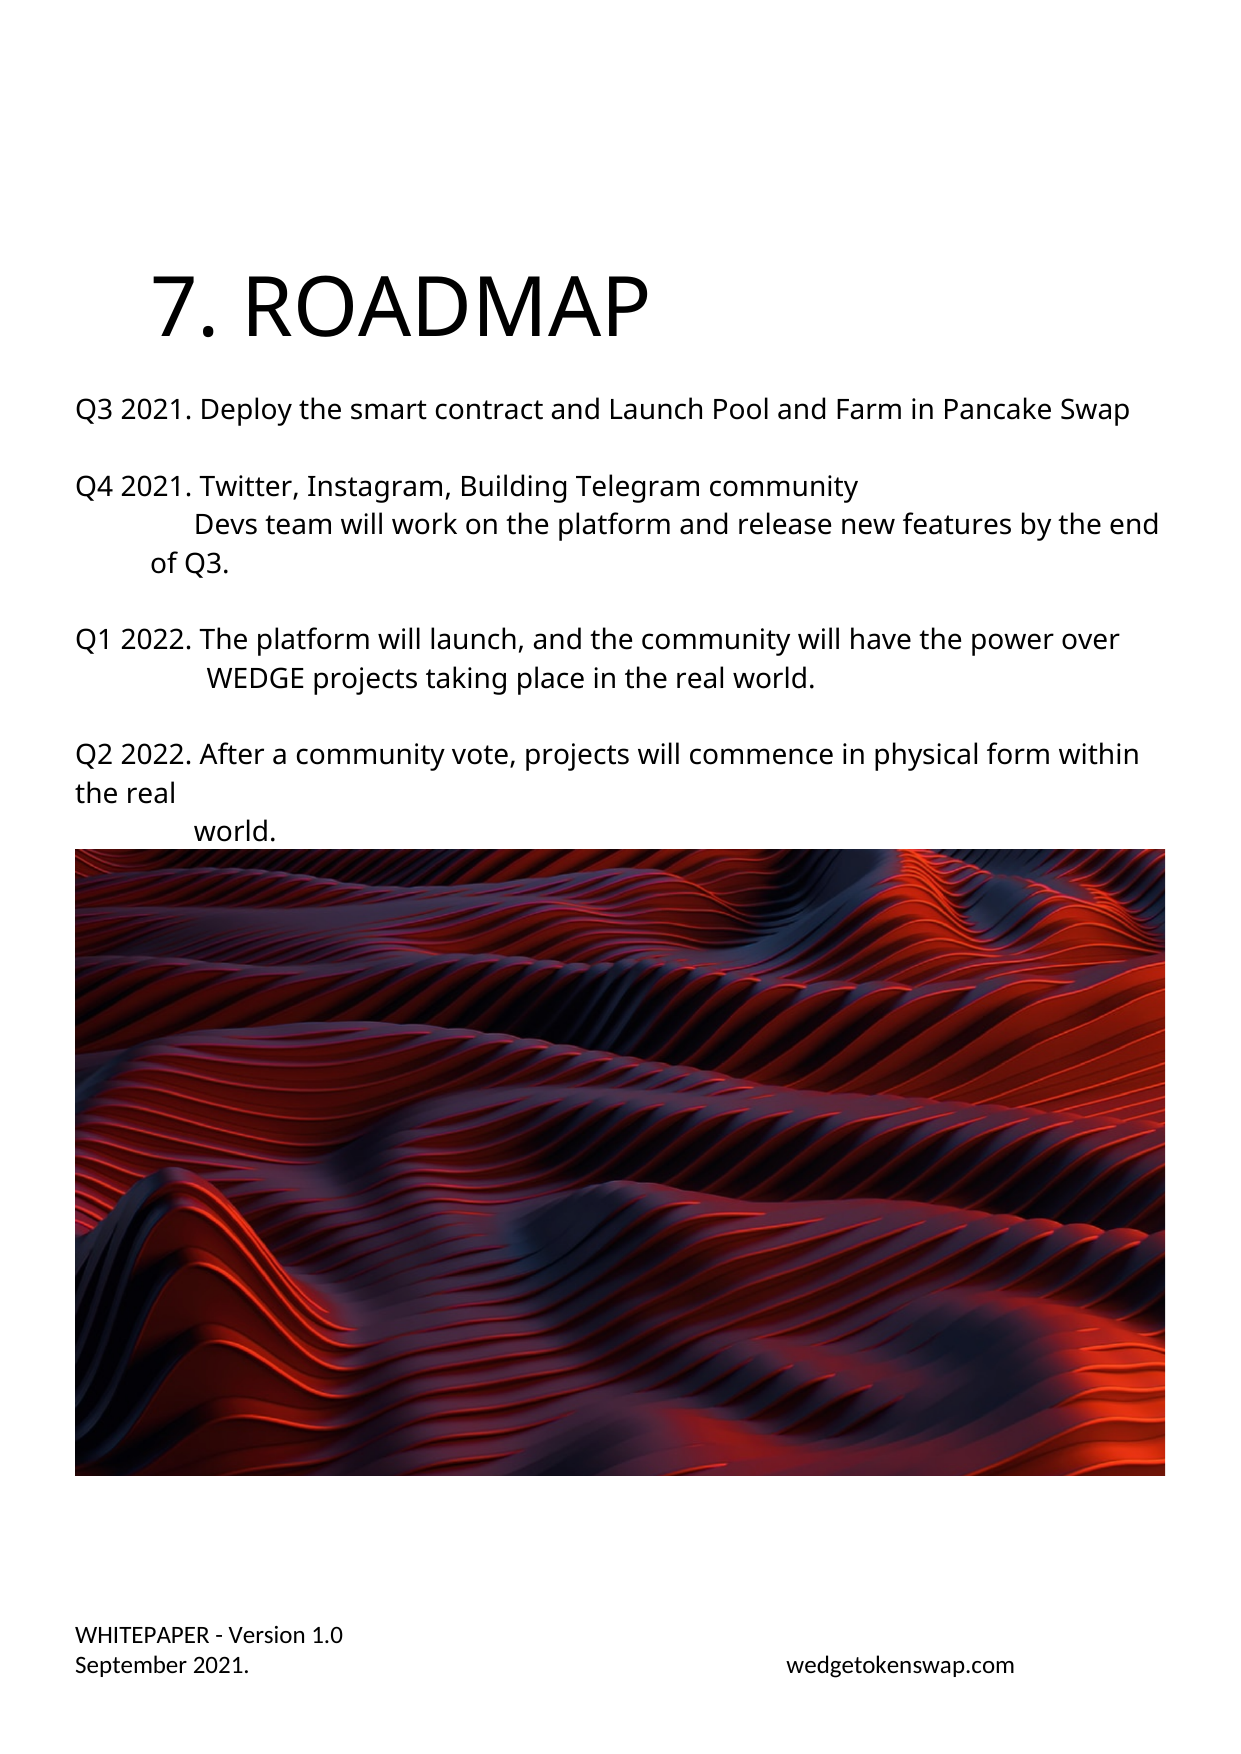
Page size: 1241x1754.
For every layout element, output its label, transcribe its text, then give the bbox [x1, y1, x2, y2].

text 7. ROADMAP [150, 247, 1165, 360]
text Q3 2021. Deploy the smart contract and Launch Pool and Farm in Pancake Swap [75, 389, 1165, 428]
text Q1 2022. The platform will launch, and the community will have the power over [75, 619, 1165, 658]
text world. [75, 811, 1165, 849]
picture [75, 849, 1166, 1476]
text Q2 2022. After a community vote, projects will commence in physical form within the real [75, 734, 1165, 811]
text WEDGE projects taking place in the real world. [75, 658, 1165, 696]
text Devs team will work on the platform and release new features by the end of Q3. [150, 504, 1165, 581]
text Q4 2021. Twitter, Instagram, Building Telegram community [75, 466, 1165, 504]
